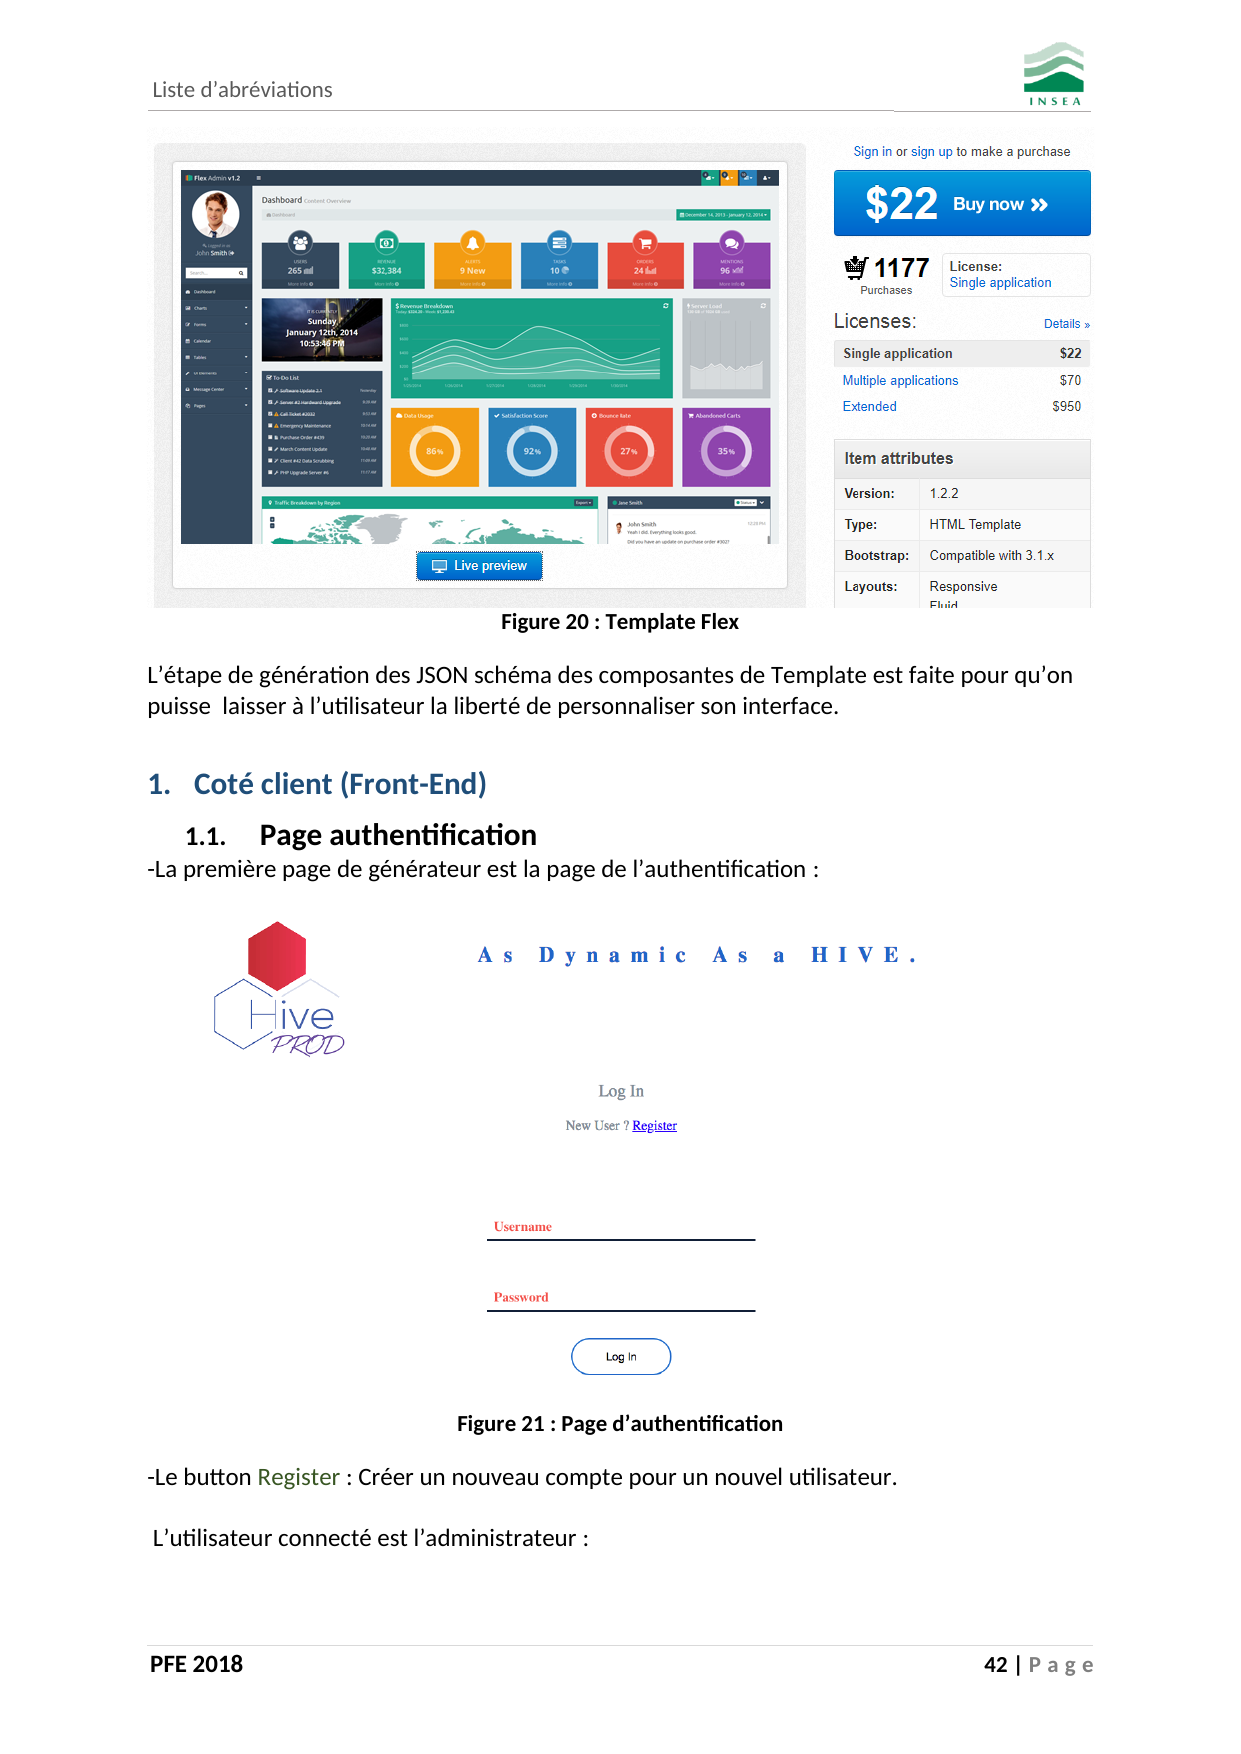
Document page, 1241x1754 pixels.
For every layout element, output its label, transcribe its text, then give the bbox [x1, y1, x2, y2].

picture [146, 127, 1095, 608]
picture [192, 913, 1048, 1409]
text Figure 21 : Page d’authentification [147, 1409, 1093, 1437]
text -Le button Register : Créer un nouveau compte pour un nouvel utilisateur. [147, 1461, 1093, 1491]
picture [1020, 39, 1093, 113]
text L’étape de génération des JSON schéma des composantes de Template est faite pour qu’on puisse laisser à l’utilisateur la liberté de personnaliser son interface. [147, 659, 1093, 720]
text Figure 20 : Template Flex [147, 608, 1093, 635]
text L’utilisateur connecté est l’administrateur : [147, 1522, 1093, 1552]
text -La première page de générateur est la page de l’authentification : [147, 853, 1093, 883]
list Page authentification [184, 814, 1093, 853]
subtitle Coté client (Front-End) [147, 764, 1093, 802]
